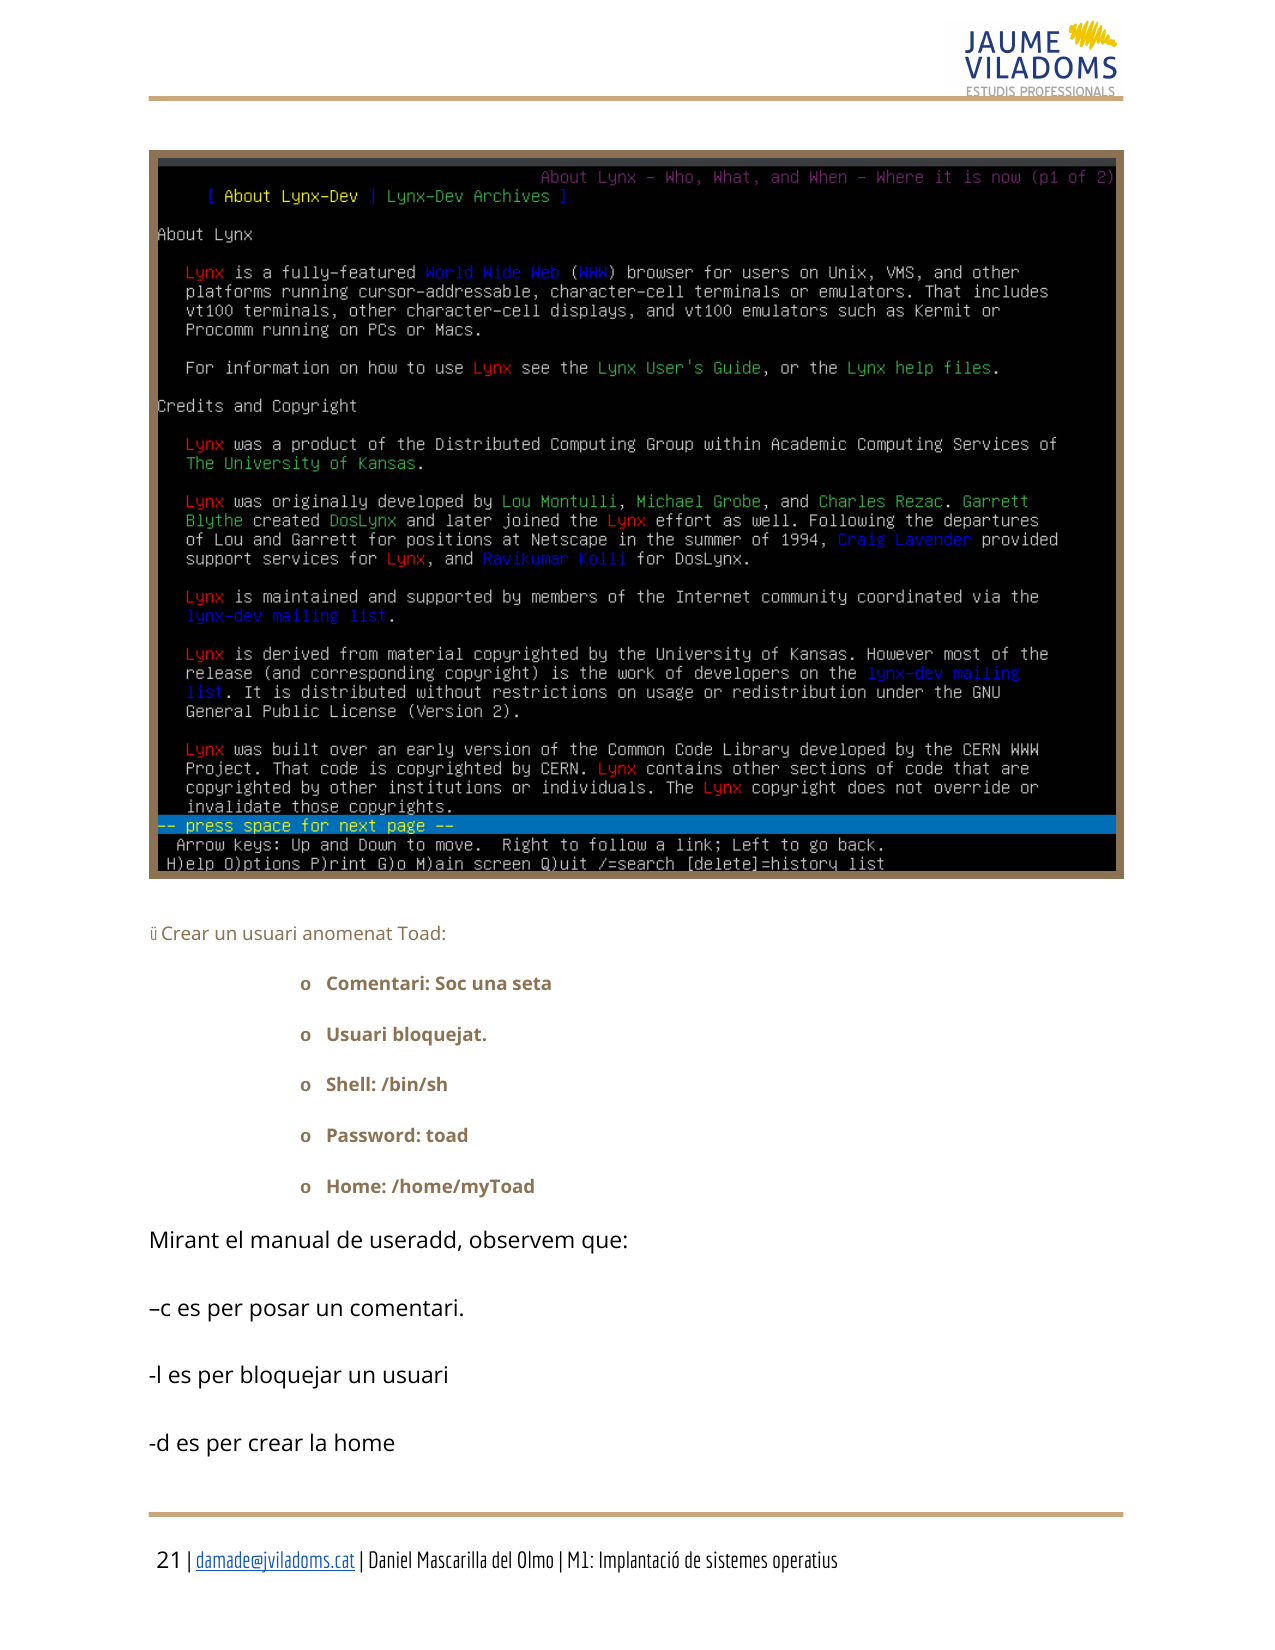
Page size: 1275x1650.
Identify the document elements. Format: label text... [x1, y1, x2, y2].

subtitle o Home: /home/myToad [300, 1173, 1125, 1199]
picture [148, 1512, 1124, 1517]
subtitle ü Crear un usuari anomenat Toad: [150, 920, 1125, 945]
subtitle o Usuari bloquejat. [300, 1021, 1125, 1047]
picture [158, 158, 1116, 871]
text Mirant el manual de useradd, observem que: [148, 1224, 1125, 1255]
text –c es per posar un comentari. [148, 1292, 1125, 1323]
subtitle o Comentari: Soc una seta [300, 970, 1125, 996]
subtitle o Shell: /bin/sh [300, 1072, 1125, 1097]
subtitle o Password: toad [300, 1122, 1125, 1148]
picture [148, 20, 1125, 101]
text -d es per crear la home [148, 1427, 1125, 1458]
text -l es per bloquejar un usuari [148, 1359, 1125, 1391]
